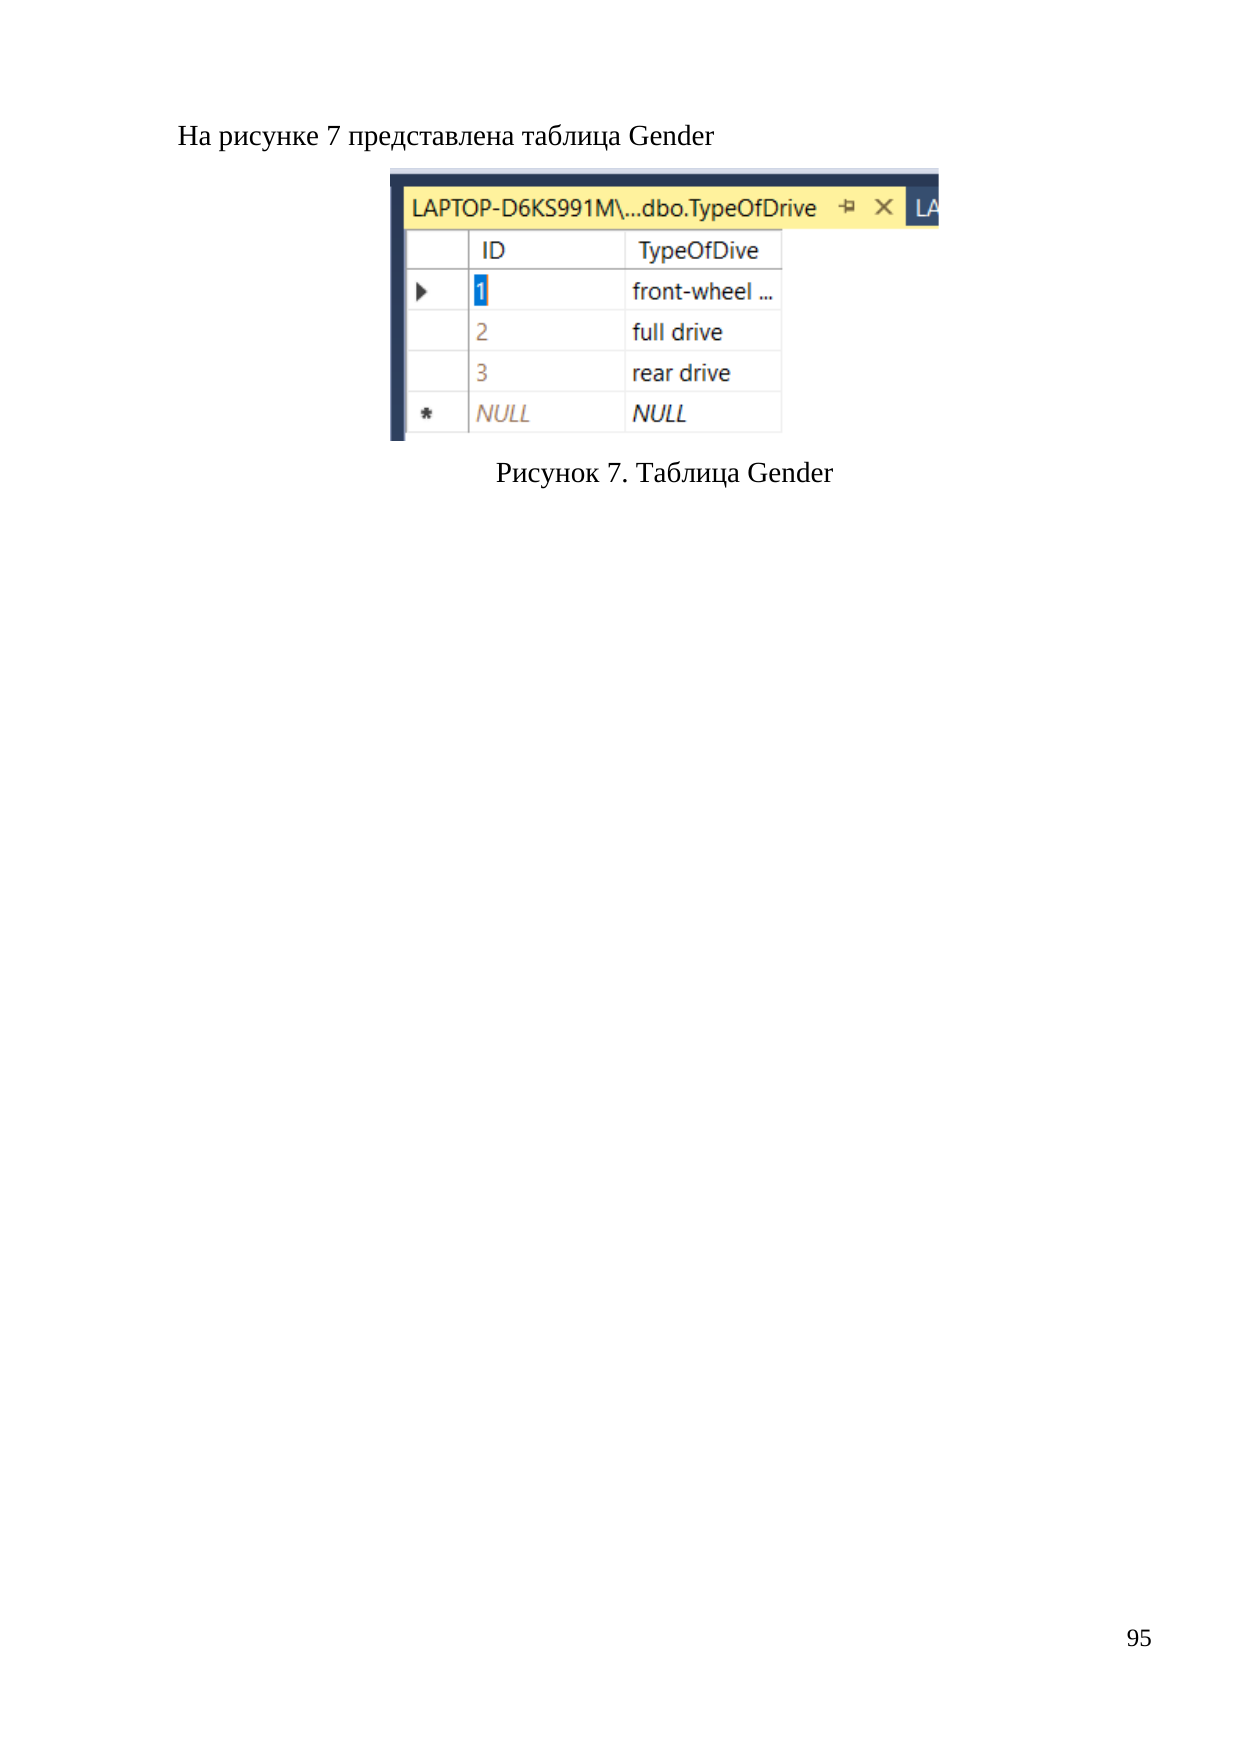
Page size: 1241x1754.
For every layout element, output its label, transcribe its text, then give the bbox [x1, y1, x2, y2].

text Рисунок 7. Таблица Gender [177, 455, 1152, 488]
picture [390, 168, 939, 441]
text На рисунке 7 представлена таблица Gender [177, 118, 1152, 152]
